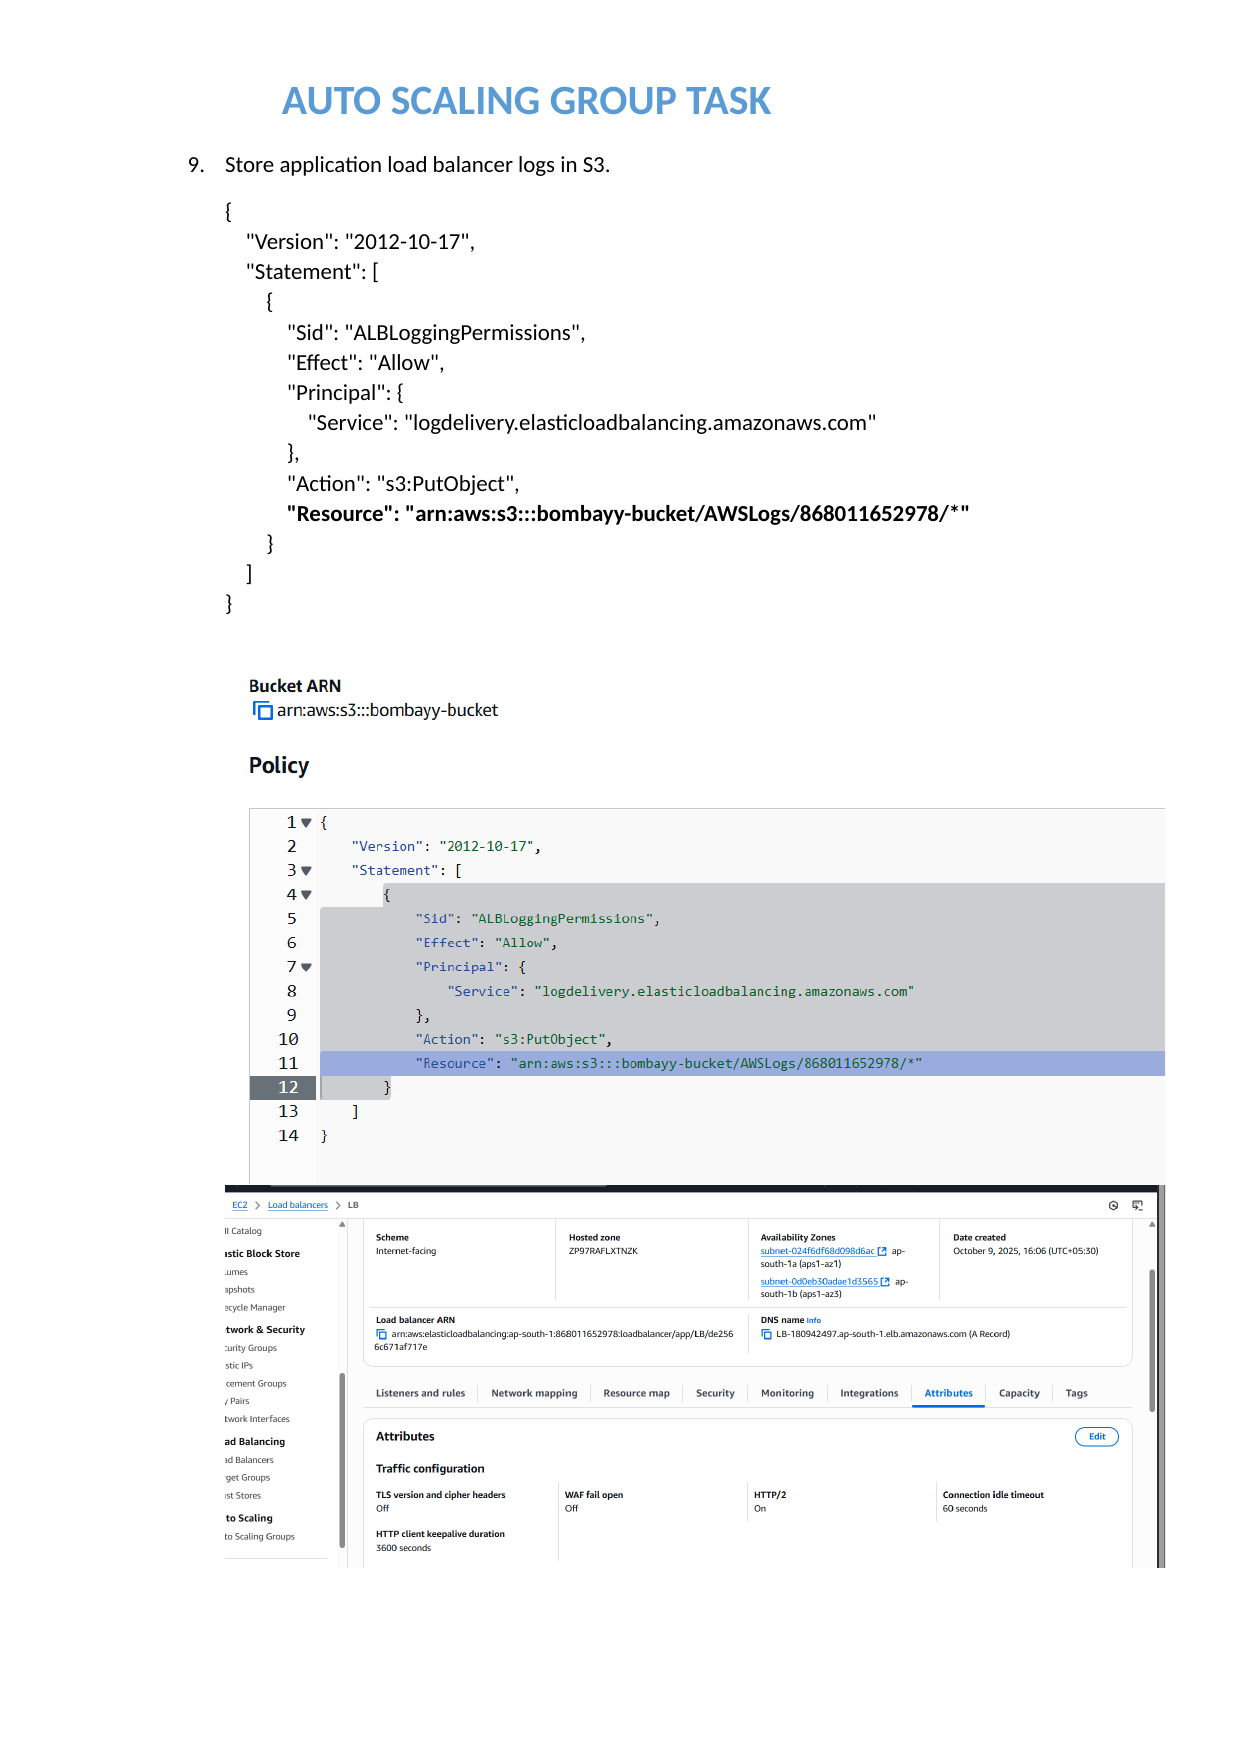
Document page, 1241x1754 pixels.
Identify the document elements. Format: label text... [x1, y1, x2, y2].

list "Sid": "ALBLoggingPermissions", [225, 318, 1090, 346]
list { [225, 287, 1090, 316]
list "Statement": [ [225, 257, 1090, 285]
list "Version": "2012-10-17", [225, 227, 1090, 255]
list } [225, 529, 1090, 557]
picture [225, 650, 1166, 1184]
list "Effect": "Allow", [225, 348, 1090, 376]
list "Service": "logdelivery.elasticloadbalancing.amazonaws.com" [225, 408, 1090, 436]
list "Principal": { [225, 378, 1090, 406]
list ] [225, 559, 1090, 587]
list } [225, 589, 1090, 618]
list "Action": "s3:PutObject", [225, 469, 1090, 497]
list { [225, 197, 1090, 225]
list }, [225, 438, 1090, 467]
picture [225, 1185, 1166, 1568]
list Store application load balancer logs in S3. [187, 150, 1090, 178]
list "Resource": "arn:aws:s3:::bombayy-bucket/AWSLogs/868011652978/*" [225, 499, 1090, 527]
